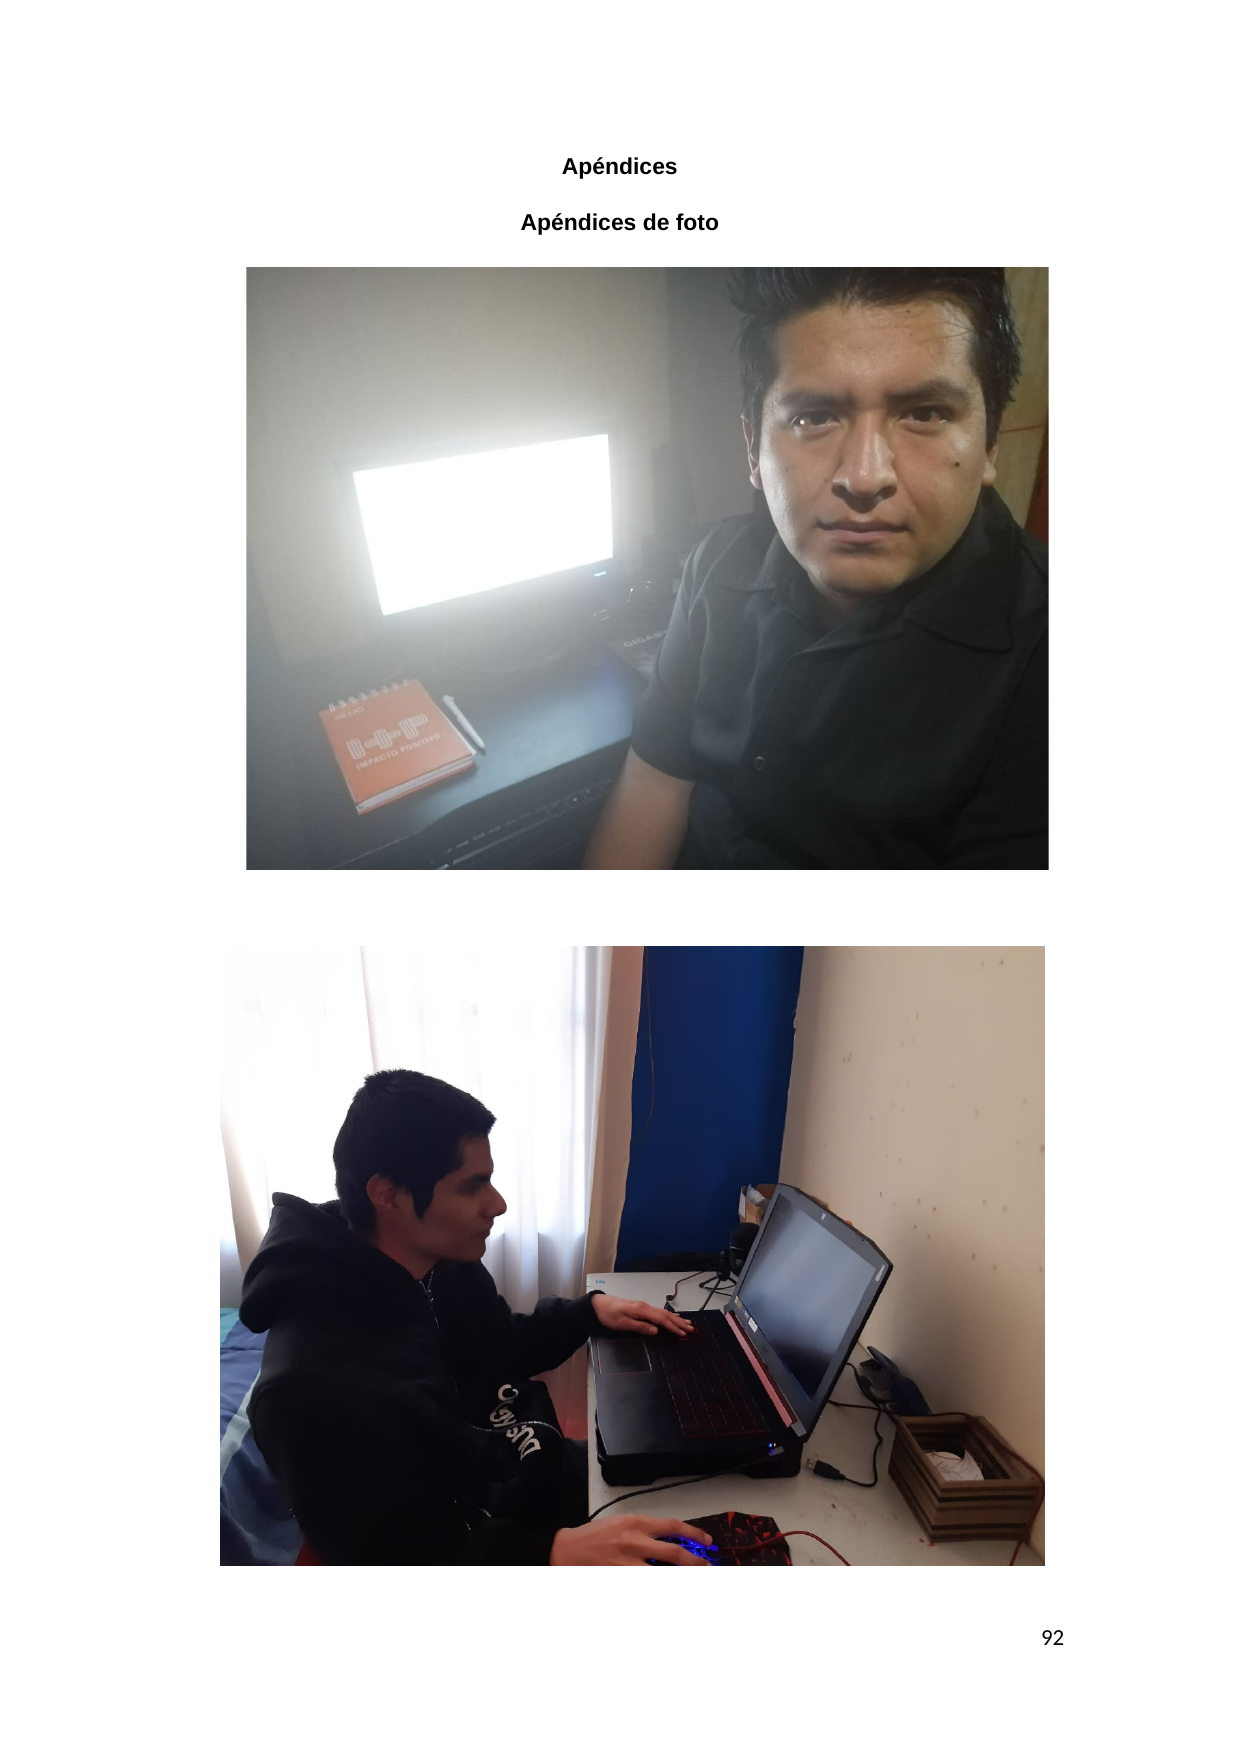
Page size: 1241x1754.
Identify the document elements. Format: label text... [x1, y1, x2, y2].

subtitle Apéndices [176, 153, 1063, 179]
subtitle Apéndices de foto [176, 208, 1063, 235]
picture [246, 267, 1049, 870]
picture [220, 946, 1045, 1566]
